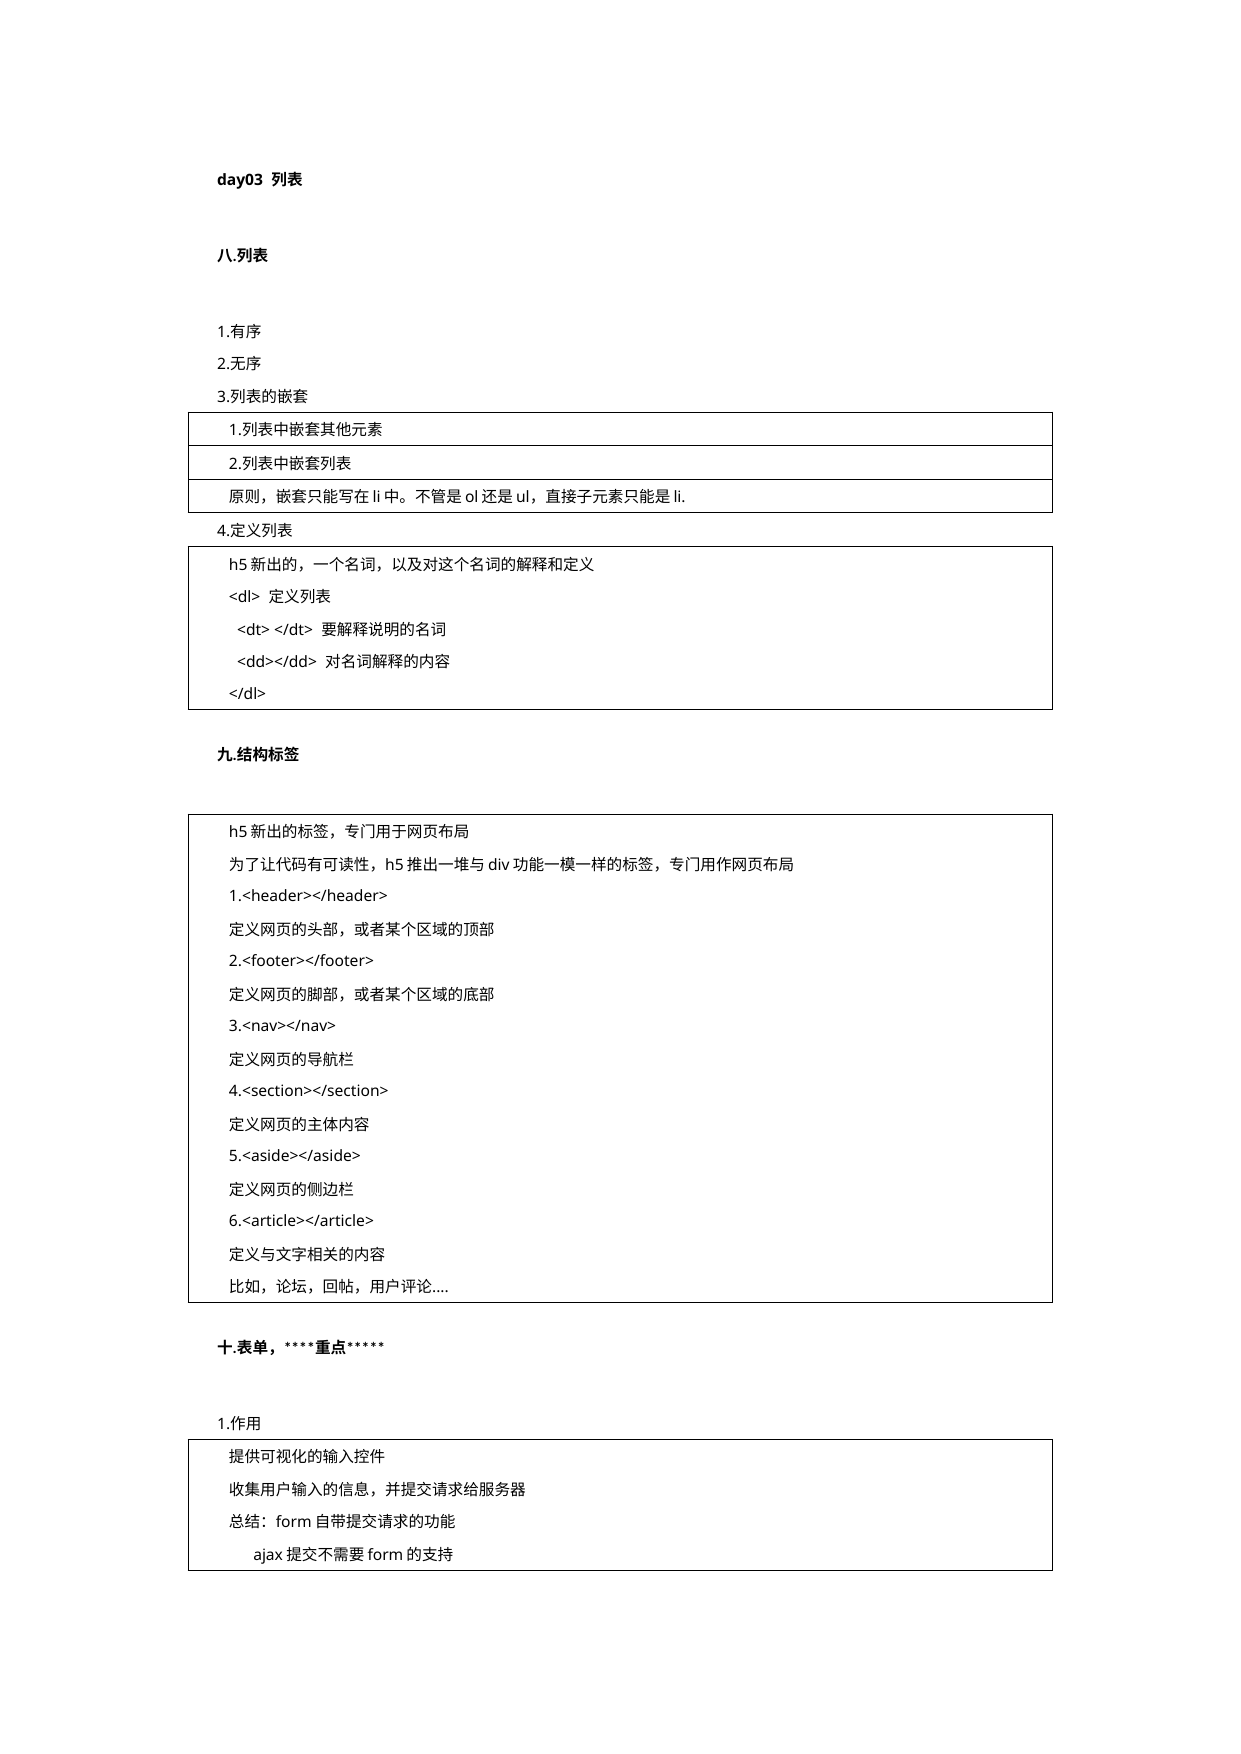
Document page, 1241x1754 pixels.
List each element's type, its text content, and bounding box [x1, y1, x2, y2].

text 3.列表的嵌套 [217, 379, 1053, 412]
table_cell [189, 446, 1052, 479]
text 1.作用 [217, 1406, 1053, 1439]
text 2.无序 [217, 347, 1053, 379]
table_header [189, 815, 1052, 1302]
subtitle 九.结构标签 [217, 737, 1053, 770]
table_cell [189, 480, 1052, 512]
text 4.定义列表 [217, 513, 1053, 546]
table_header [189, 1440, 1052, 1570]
subtitle 八.列表 [217, 238, 1053, 271]
text 1.有序 [217, 314, 1053, 347]
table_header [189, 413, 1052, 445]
subtitle 十.表单，****重点***** [217, 1330, 1053, 1363]
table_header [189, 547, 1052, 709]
subtitle day03 列表 [217, 162, 1053, 194]
